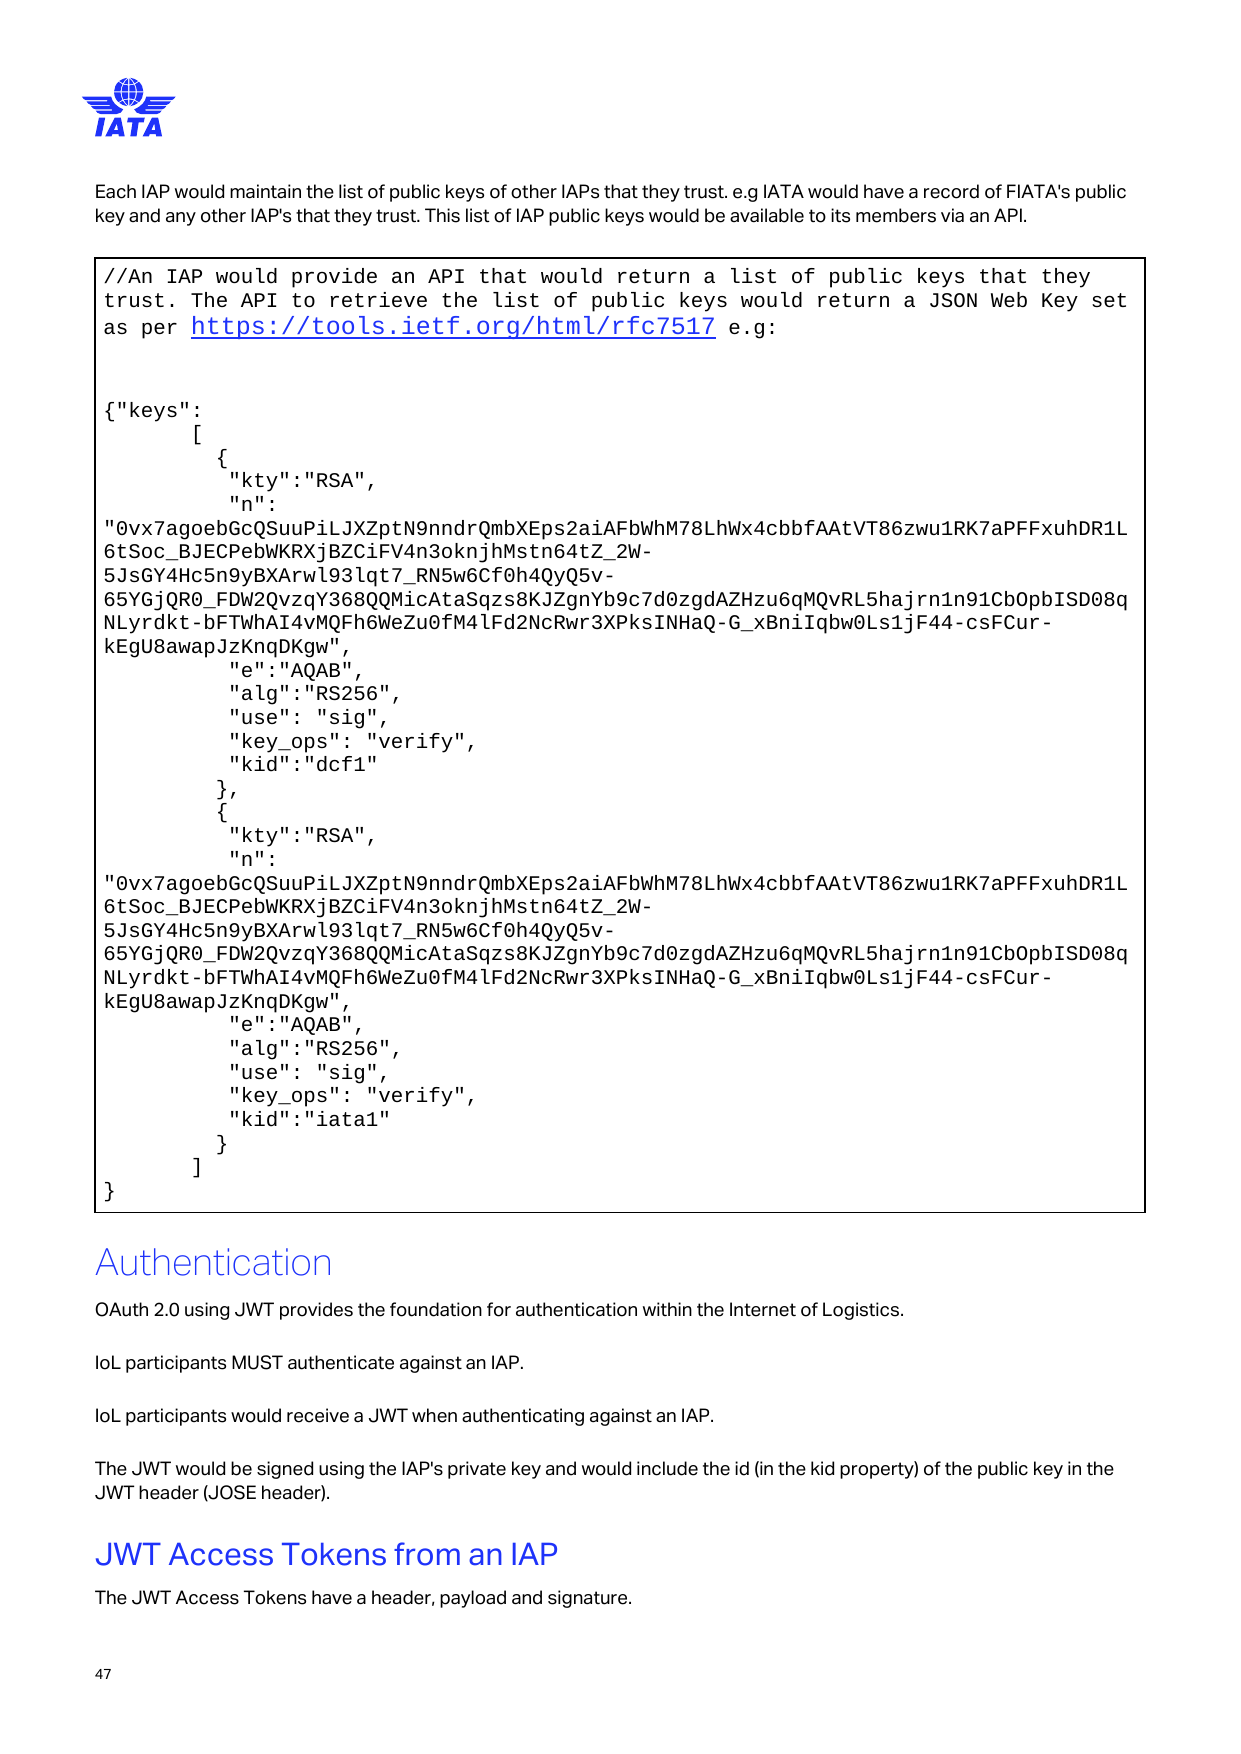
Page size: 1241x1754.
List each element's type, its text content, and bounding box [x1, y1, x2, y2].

text OAuth 2.0 using JWT provides the foundation for authentication within the Internet of Logistics. [94, 1297, 1146, 1321]
table_header //An IAP would provide an API that would return a list of public keys that they trust. The API to retrieve the list of public keys would return a JSON Web Key set as per https://tools.ietf.org/html/rfc7517 e.g: {"keys": [ { "kty":"RSA", "n": "0vx7agoebGcQSuuPiLJXZptN9nndrQmbXEps2aiAFbWhM78LhWx4cbbfAAtVT86zwu1RK7aPFFxuhDR1L6tSoc_BJECPebWKRXjBZCiFV4n3oknjhMstn64tZ_2W-5JsGY4Hc5n9yBXArwl93lqt7_RN5w6Cf0h4QyQ5v-65YGjQR0_FDW2QvzqY368QQMicAtaSqzs8KJZgnYb9c7d0zgdAZHzu6qMQvRL5hajrn1n91CbOpbISD08qNLyrdkt-bFTWhAI4vMQFh6WeZu0fM4lFd2NcRwr3XPksINHaQ-G_xBniIqbw0Ls1jF44-csFCur-kEgU8awapJzKnqDKgw", "e":"AQAB", "alg":"RS256", "use": "sig", "key_ops": "verify", "kid":"dcf1" }, { "kty":"RSA", "n": "0vx7agoebGcQSuuPiLJXZptN9nndrQmbXEps2aiAFbWhM78LhWx4cbbfAAtVT86zwu1RK7aPFFxuhDR1L6tSoc_BJECPebWKRXjBZCiFV4n3oknjhMstn64tZ_2W-5JsGY4Hc5n9yBXArwl93lqt7_RN5w6Cf0h4QyQ5v-65YGjQR0_FDW2QvzqY368QQMicAtaSqzs8KJZgnYb9c7d0zgdAZHzu6qMQvRL5hajrn1n91CbOpbISD08qNLyrdkt-bFTWhAI4vMQFh6WeZu0fM4lFd2NcRwr3XPksINHaQ-G_xBniIqbw0Ls1jF44-csFCur-kEgU8awapJzKnqDKgw", "e":"AQAB", "alg":"RS256", "use": "sig", "key_ops": "verify", "kid":"iata1" } ] } [96, 259, 1144, 1211]
text The JWT would be signed using the IAP's private key and would include the id (in the kid property) of the public key in the JWT header (JOSE header). [94, 1457, 1146, 1505]
text IoL participants would receive a JWT when authenticating against an IAP. [94, 1404, 1146, 1428]
subtitle Authentication [94, 1238, 1146, 1285]
text Each IAP would maintain the list of public keys of other IAPs that they trust. e.g IATA would have a record of FIATA's public key and any other IAP's that they trust. This list of IAP public keys would be available to its members via an API. [94, 180, 1146, 228]
text IoL participants MUST authenticate against an IAP. [94, 1351, 1146, 1374]
text The JWT Access Tokens have a header, payload and signature. [94, 1586, 1146, 1609]
subtitle JWT Access Tokens from an IAP [94, 1534, 1146, 1573]
